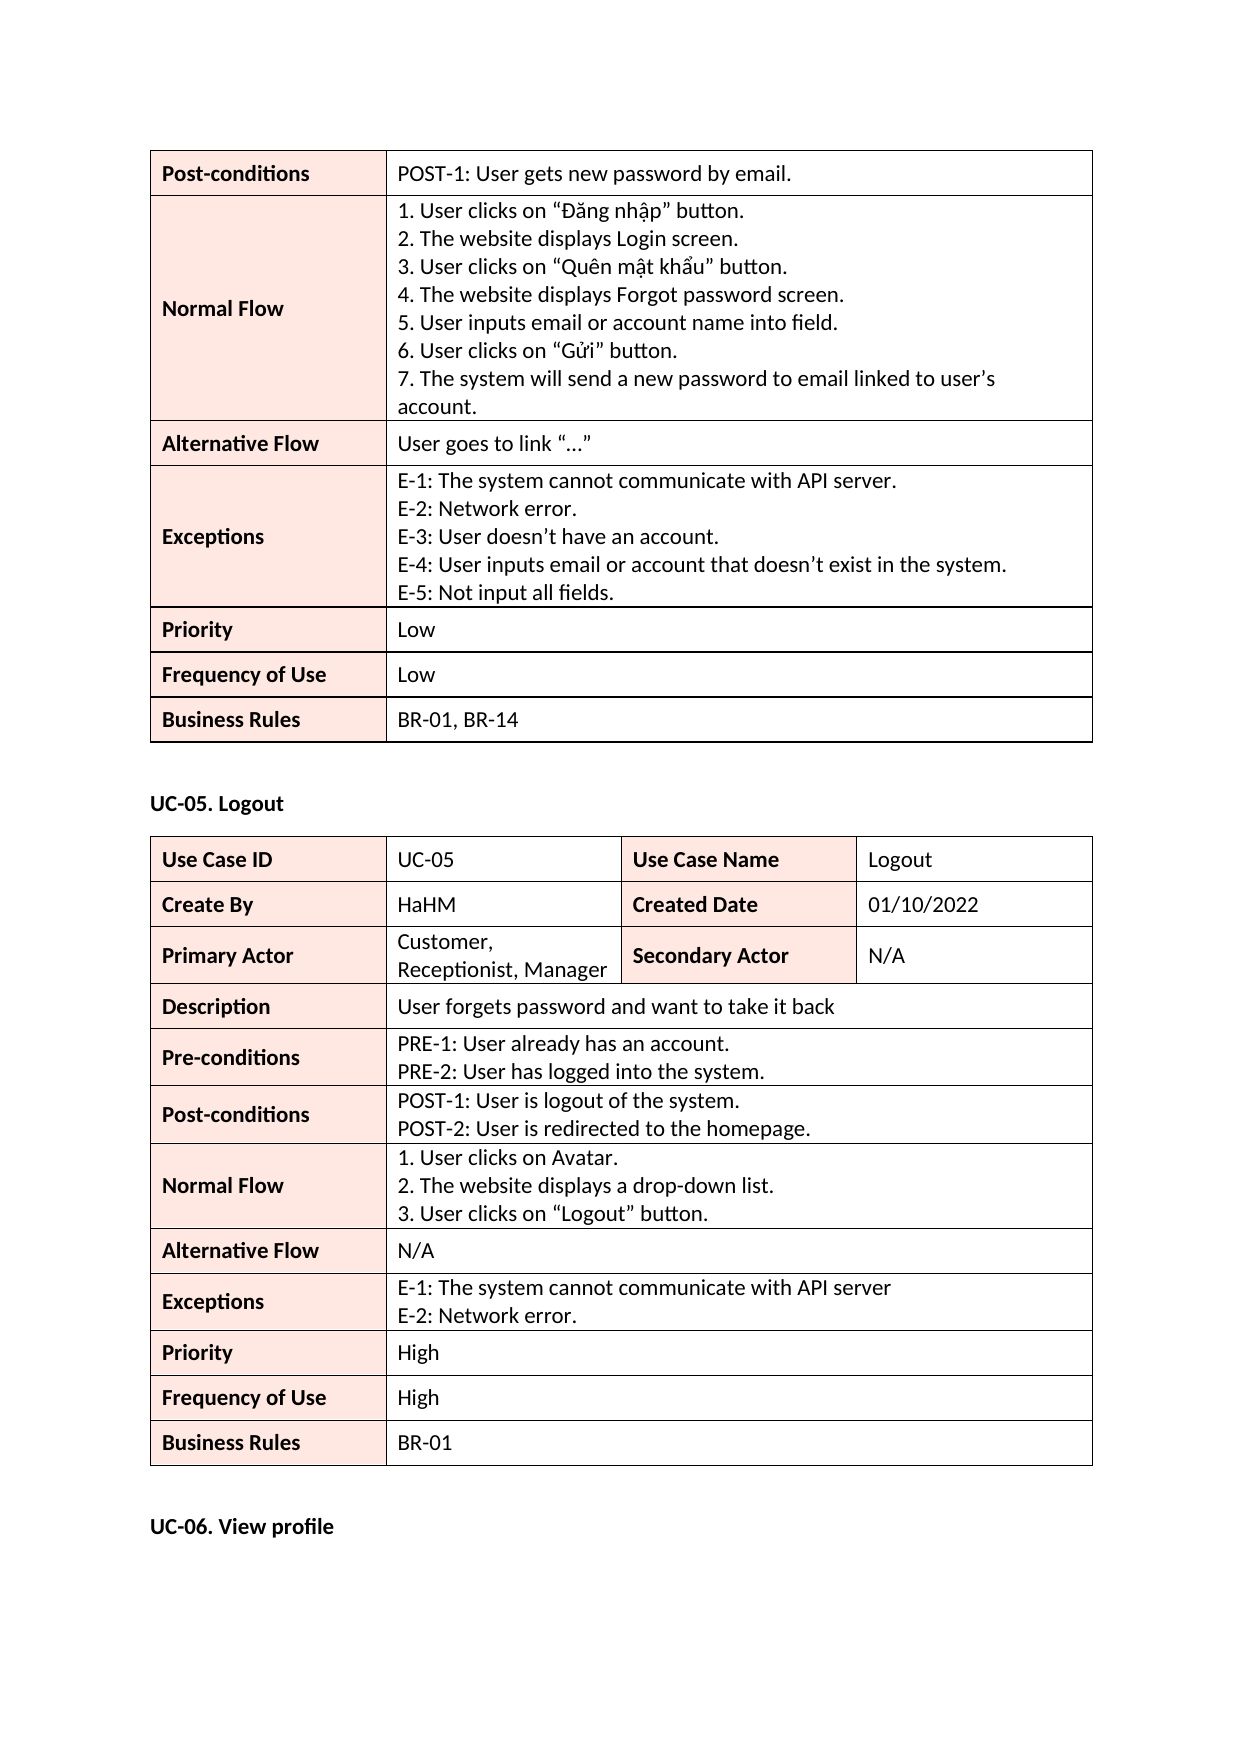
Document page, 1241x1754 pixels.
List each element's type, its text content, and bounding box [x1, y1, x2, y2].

table_cell PRE-1: User already has an account. PRE-2: User has logged into the system. [387, 1029, 1092, 1085]
table_header Use Case Name [622, 837, 856, 881]
table_cell Customer, Receptionist, Manager [387, 927, 621, 983]
table_cell HaHM [387, 882, 621, 926]
table_cell Post-conditions [151, 151, 386, 195]
table_cell Low [387, 608, 1092, 651]
table_cell E-1: The system cannot communicate with API server E-2: Network error. [387, 1274, 1092, 1329]
table_cell Normal Flow [151, 196, 386, 420]
table_cell Business Rules [151, 1421, 386, 1464]
table_cell Created Date [622, 882, 856, 926]
text UC-06. View profile [150, 1512, 1093, 1541]
table_cell User goes to link “…” [387, 421, 1092, 465]
table_cell 01/10/2022 [857, 882, 1092, 926]
table_cell Low [387, 653, 1092, 696]
table_cell POST-1: User is logout of the system. POST-2: User is redirected to the homepage. [387, 1086, 1092, 1142]
table_cell Alternative Flow [151, 1229, 386, 1272]
table_cell Exceptions [151, 466, 386, 606]
table_cell High [387, 1331, 1092, 1374]
table_cell 1. User clicks on “Đăng nhập” button. 2. The website displays Login screen. 3. User clicks on “Quên mật khẩu” button. 4. The website displays Forgot password screen. 5. User inputs email or account name into field. 6. User clicks on “Gửi” button. 7. The system will send a new password to email linked to user’s account. [387, 196, 1092, 420]
table_header Logout [857, 837, 1092, 881]
table_cell Create By [151, 882, 386, 926]
table_cell Alternative Flow [151, 421, 386, 465]
table_cell High [387, 1376, 1092, 1419]
table_cell Description [151, 984, 386, 1028]
table_cell Primary Actor [151, 927, 386, 983]
table_cell Exceptions [151, 1274, 386, 1329]
table_cell E-1: The system cannot communicate with API server. E-2: Network error. E-3: User doesn’t have an account. E-4: User inputs email or account that doesn’t exist in the system. E-5: Not input all fields. [387, 466, 1092, 606]
table_header UC-05 [387, 837, 621, 881]
table_cell User forgets password and want to take it back [387, 984, 1092, 1028]
table_cell Frequency of Use [151, 653, 386, 696]
table_cell N/A [387, 1229, 1092, 1272]
table_cell Secondary Actor [622, 927, 856, 983]
table_cell BR-01 [387, 1421, 1092, 1464]
table_cell Priority [151, 608, 386, 651]
table_cell Pre-conditions [151, 1029, 386, 1085]
table_cell Business Rules [151, 698, 386, 741]
table_cell N/A [857, 927, 1092, 983]
table_cell Post-conditions [151, 1086, 386, 1142]
table_cell Normal Flow [151, 1144, 386, 1227]
table_cell POST-1: User gets new password by email. [387, 151, 1092, 195]
text UC-05. Logout [150, 789, 1093, 817]
table_header Use Case ID [151, 837, 386, 881]
table_cell Frequency of Use [151, 1376, 386, 1419]
table_cell 1. User clicks on Avatar. 2. The website displays a drop-down list. 3. User clicks on “Logout” button. [387, 1144, 1092, 1227]
table_cell Priority [151, 1331, 386, 1374]
table_cell BR-01, BR-14 [387, 698, 1092, 741]
